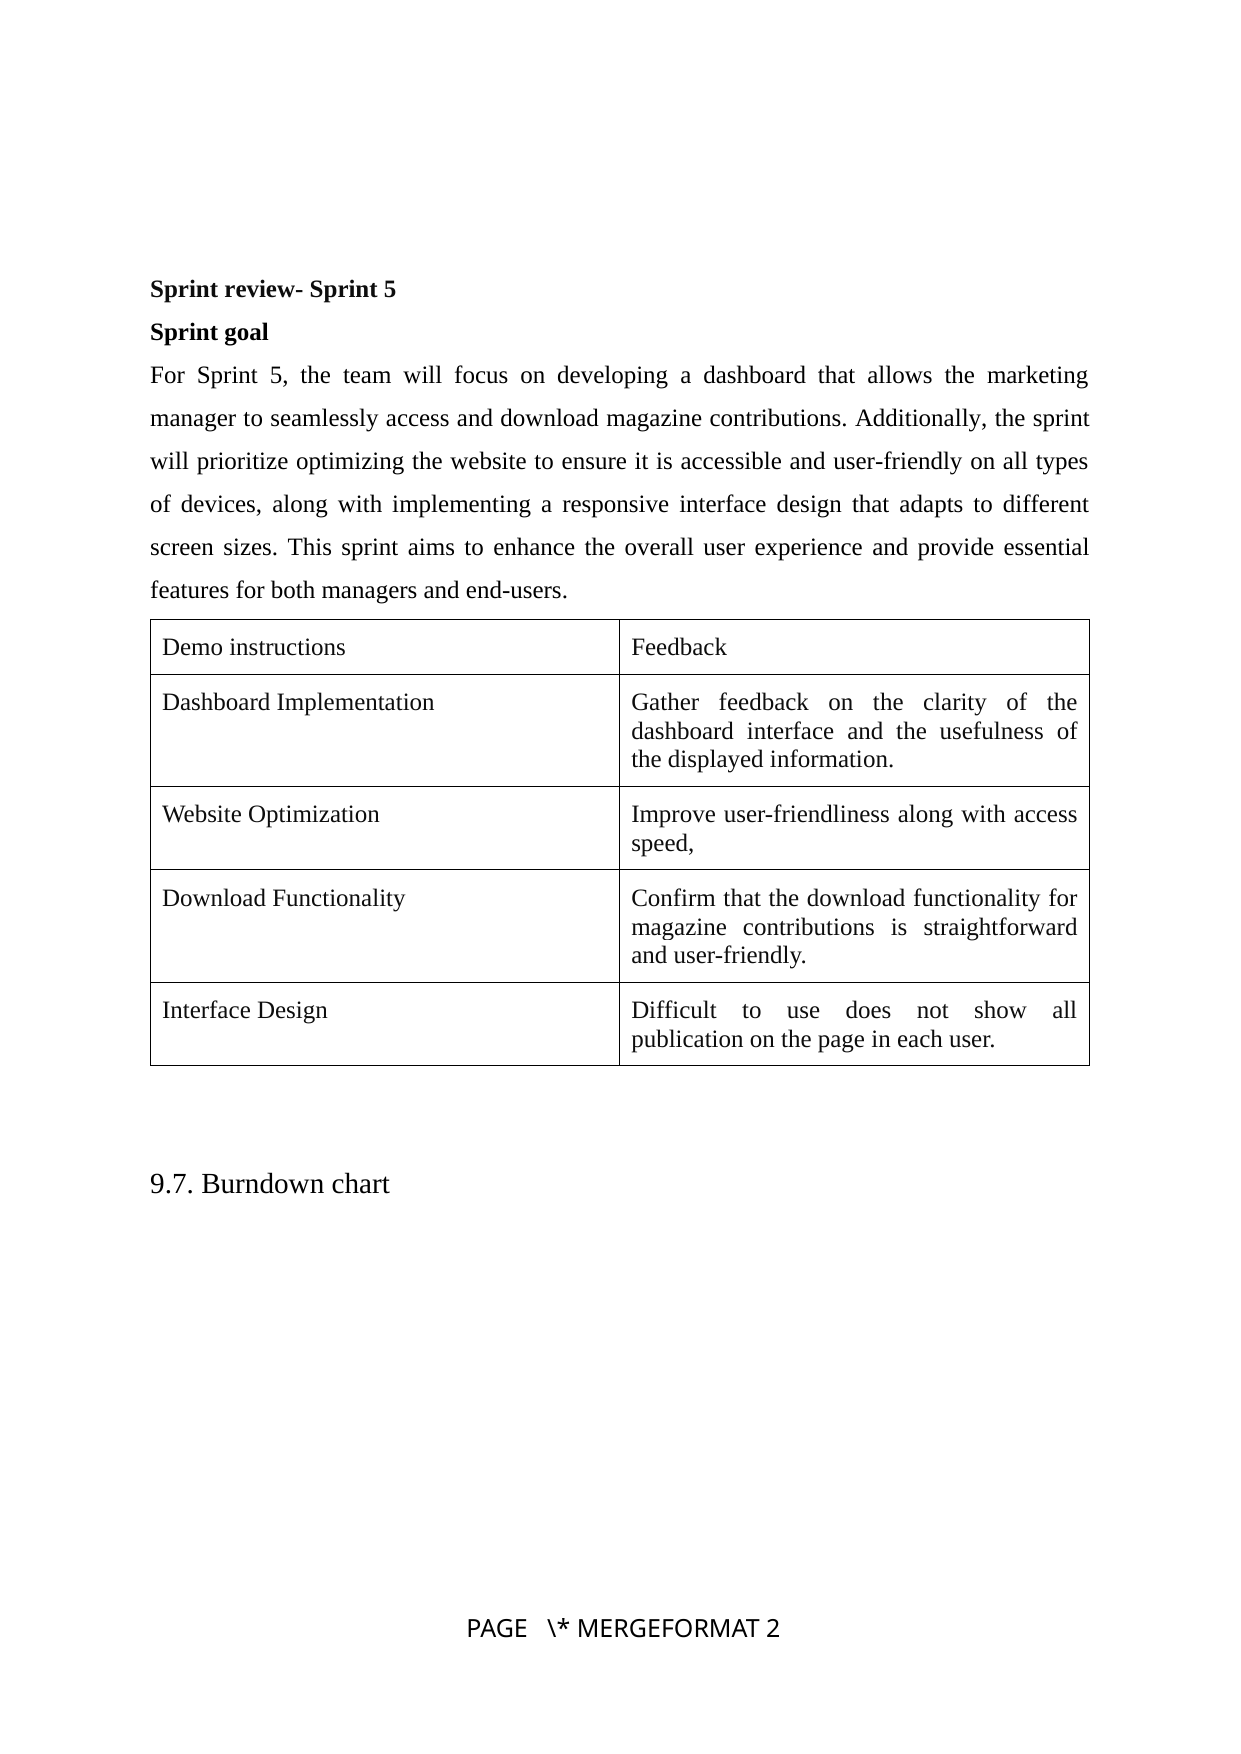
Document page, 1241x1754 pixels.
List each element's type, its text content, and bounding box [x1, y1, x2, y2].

table_header Demo instructions [151, 620, 619, 673]
table_cell Interface Design [151, 983, 619, 1065]
table_cell Gather feedback on the clarity of the dashboard interface and the usefulness of the displayed information. [620, 675, 1089, 786]
table_cell Website Optimization [151, 787, 619, 869]
table_cell Download Functionality [151, 870, 619, 982]
table_header Feedback [620, 620, 1089, 673]
table_cell Confirm that the download functionality for magazine contributions is straightforward and user-friendly. [620, 870, 1089, 982]
table_cell Dashboard Implementation [151, 675, 619, 786]
text 9.7. Burndown chart [150, 1166, 1090, 1199]
table_cell Improve user-friendliness along with access speed, [620, 787, 1089, 869]
text For Sprint 5, the team will focus on developing a dashboard that allows the marketing manager to seamlessly access and download magazine contributions. Additionally, the sprint will prioritize optimizing the website to ensure it is accessible and user-friendly on all types of devices, along with implementing a responsive interface design that adapts to different screen sizes. This sprint aims to enhance the overall user experience and provide essential features for both managers and end-users. [150, 360, 1090, 604]
table_cell Difficult to use does not show all publication on the page in each user. [620, 983, 1089, 1065]
text Sprint review- Sprint 5 Sprint goal [150, 274, 1090, 346]
